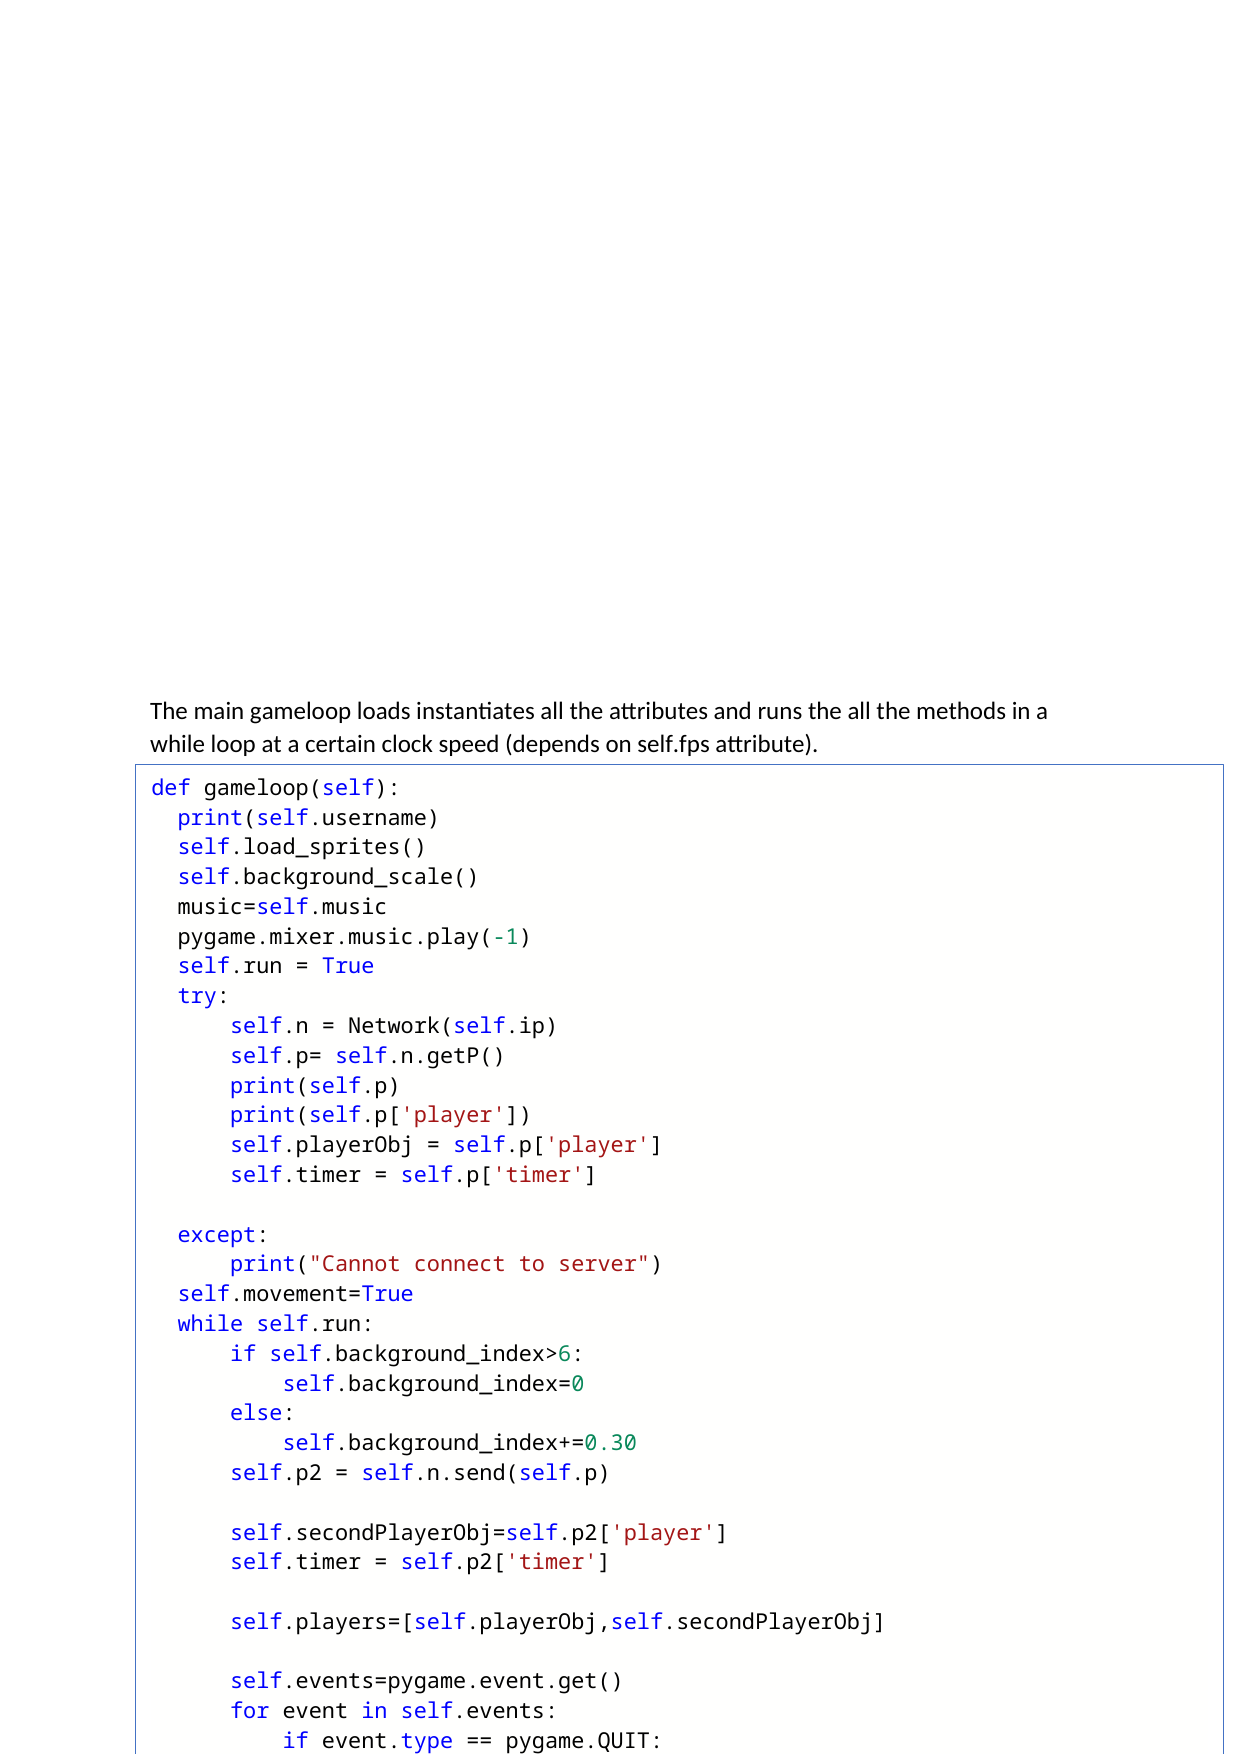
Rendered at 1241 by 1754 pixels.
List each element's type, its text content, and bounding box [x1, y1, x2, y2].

text The main gameloop loads instantiates all the attributes and runs the all the methods in a while loop at a certain clock speed (depends on self.fps attribute). [150, 695, 1090, 759]
